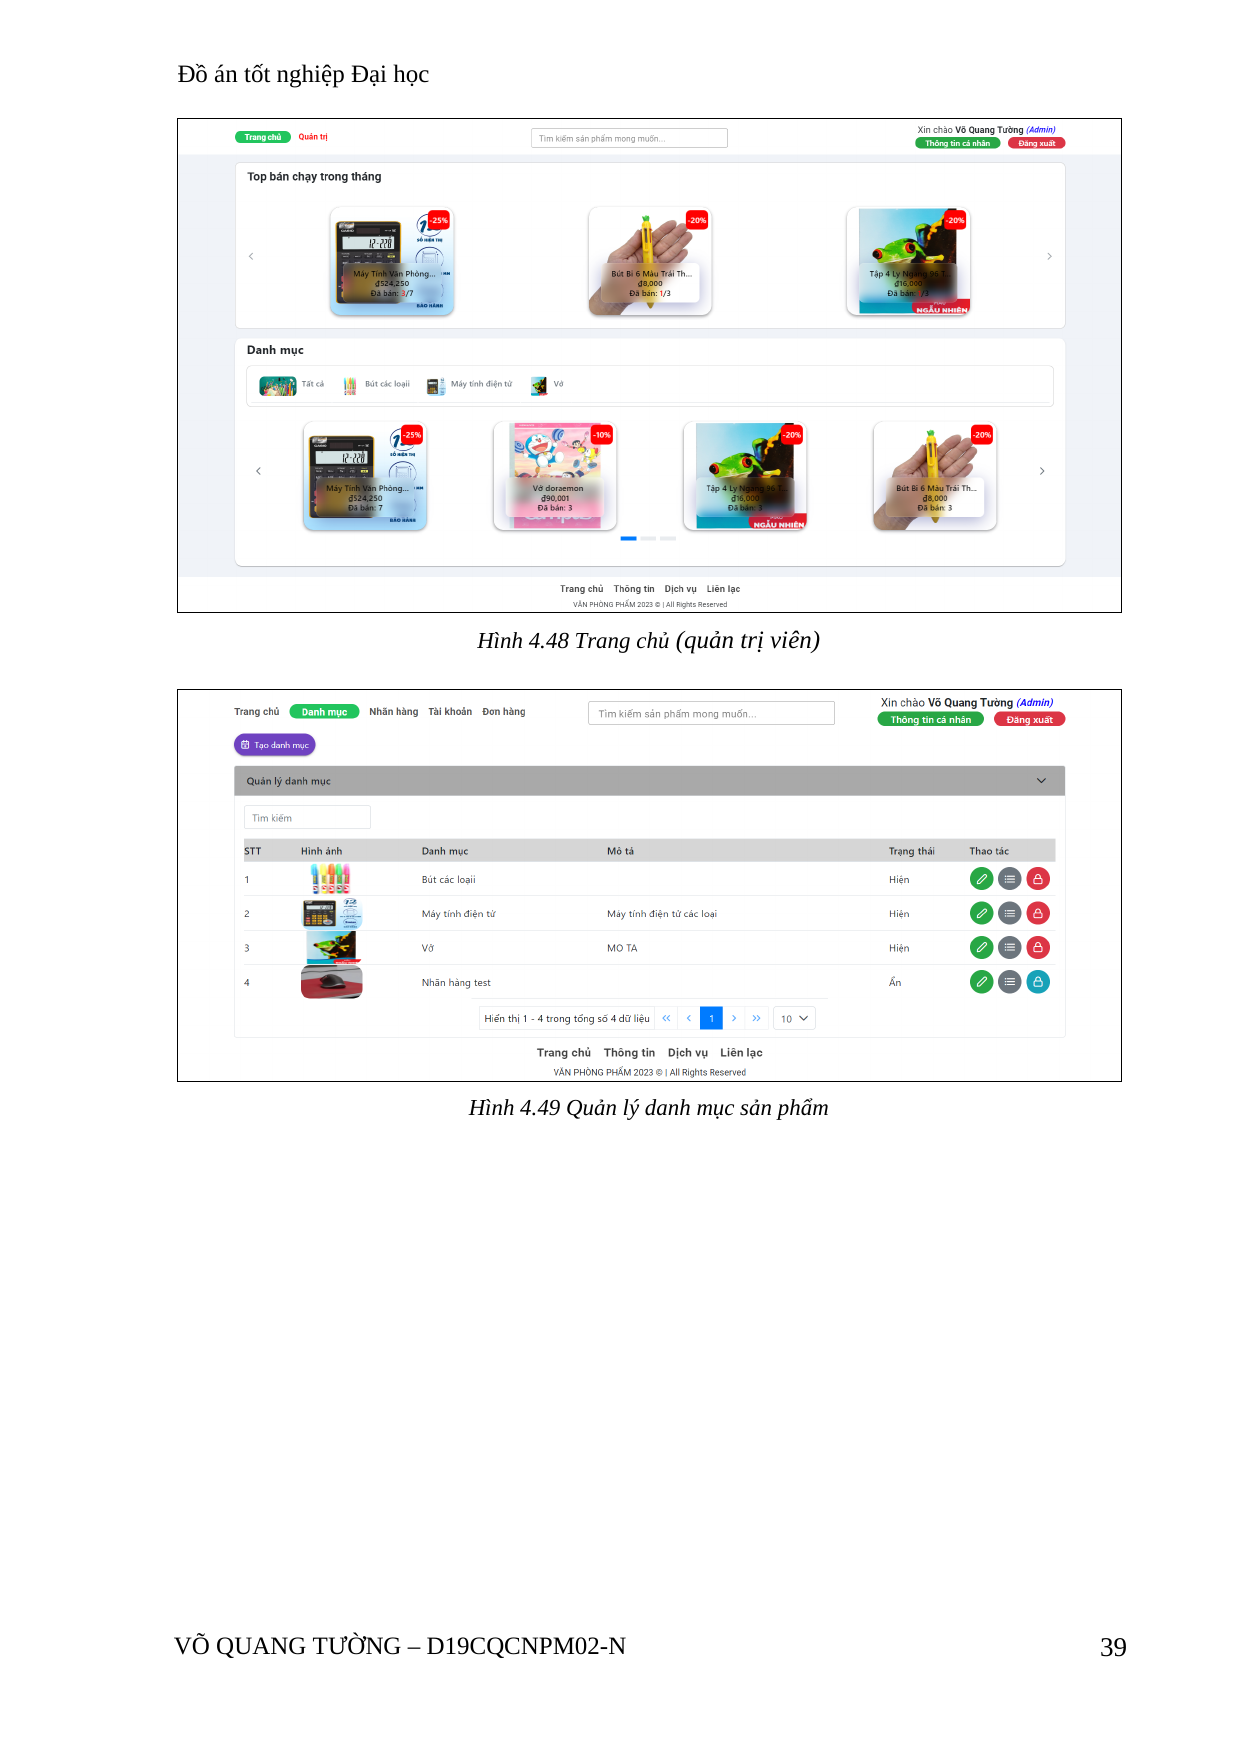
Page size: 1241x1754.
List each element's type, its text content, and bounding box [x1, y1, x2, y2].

picture [178, 119, 1121, 612]
picture [178, 690, 1121, 1081]
